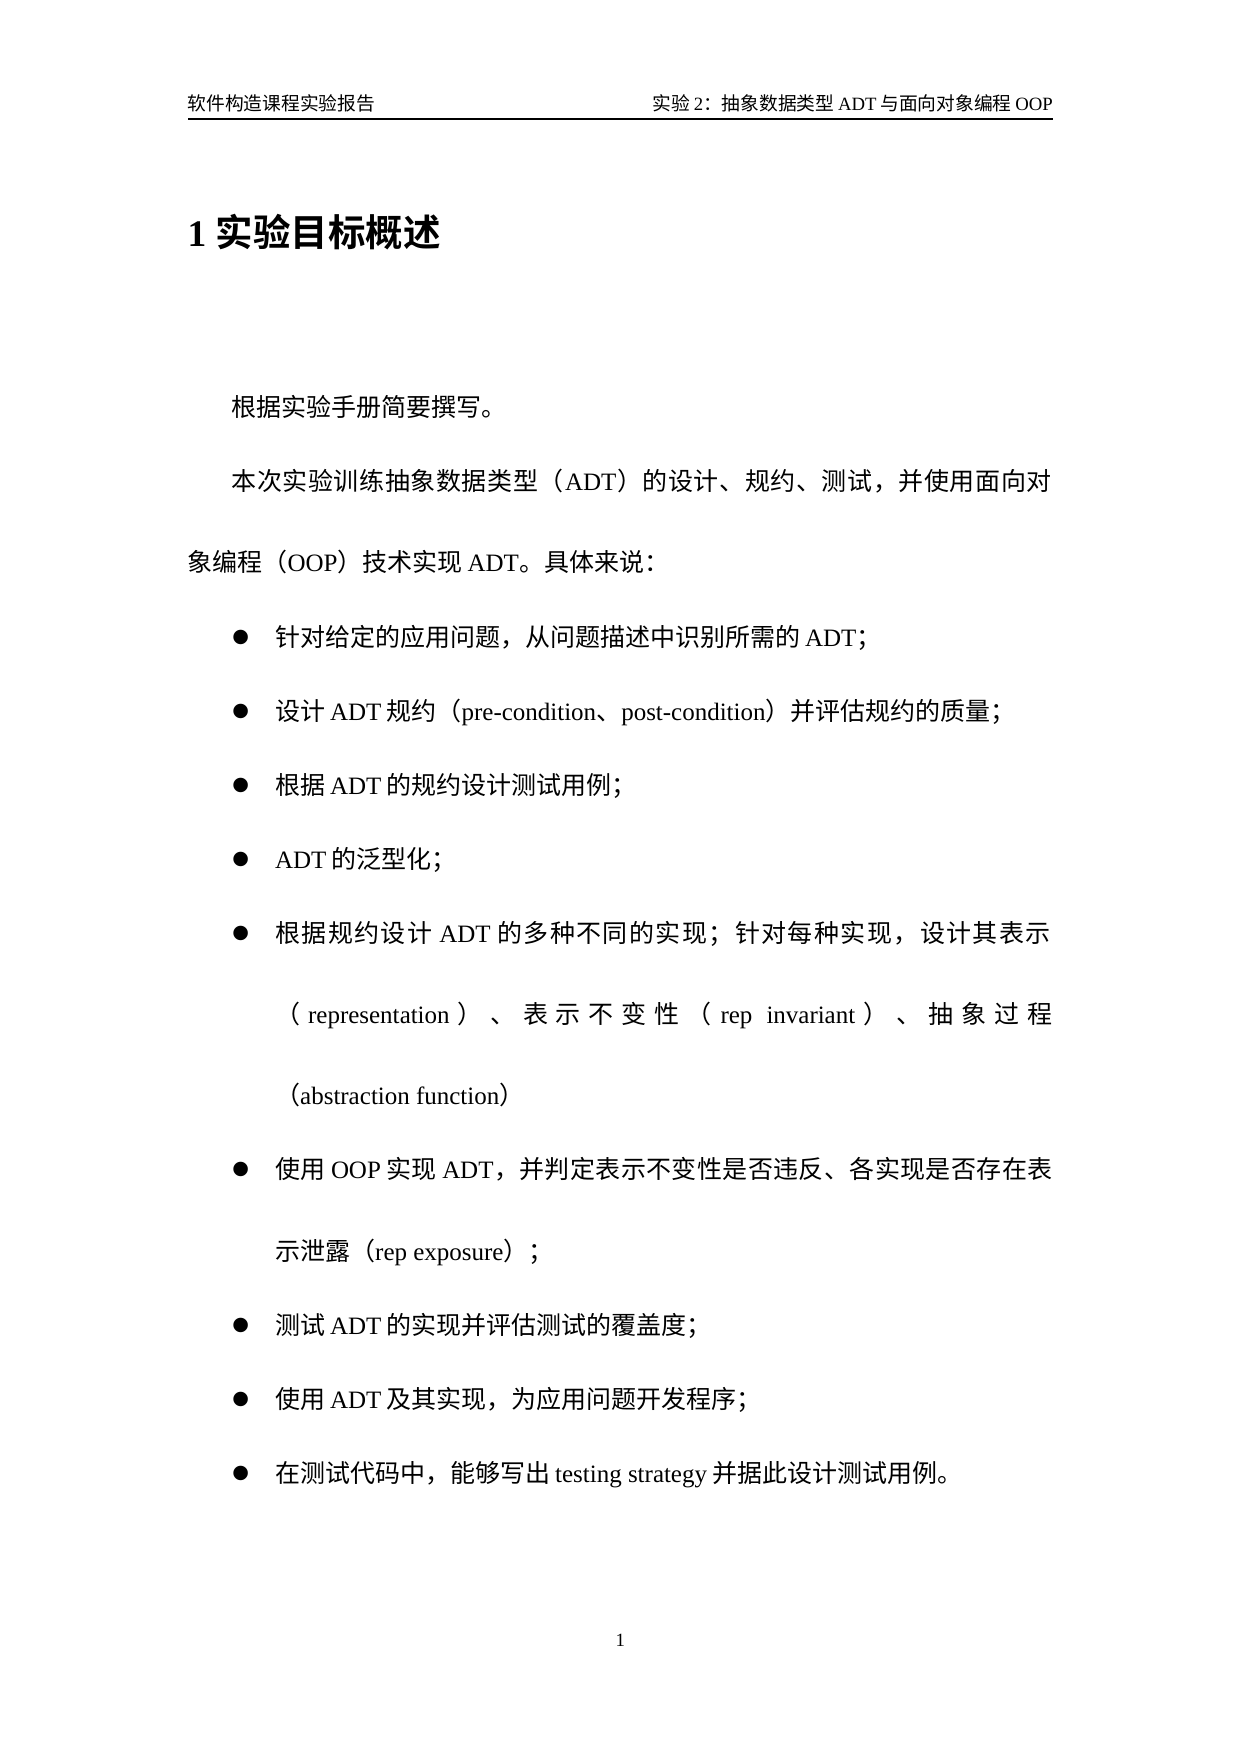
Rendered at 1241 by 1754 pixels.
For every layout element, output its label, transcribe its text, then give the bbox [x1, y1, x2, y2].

list 根据ADT的规约设计测试用例； [231, 751, 1053, 816]
list 在测试代码中，能够写出testing strategy并据此设计测试用例。 [231, 1439, 1053, 1504]
list 使用ADT及其实现，为应用问题开发程序； [231, 1365, 1053, 1430]
list ADT的泛型化； [231, 825, 1053, 890]
list 使用OOP实现ADT，并判定表示不变性是否违反、各实现是否存在表示泄露（rep exposure）； [231, 1135, 1053, 1282]
list 测试ADT的实现并评估测试的覆盖度； [231, 1291, 1053, 1356]
list 根据规约设计ADT的多种不同的实现；针对每种实现，设计其表示（representation）、表示不变性（rep invariant）、抽象过程（abstraction function） [231, 899, 1053, 1126]
list 针对给定的应用问题，从问题描述中识别所需的ADT； [231, 603, 1053, 668]
list 设计ADT规约（pre-condition、post-condition）并评估规约的质量； [231, 677, 1053, 742]
text 根据实验手册简要撰写。 [187, 373, 1053, 438]
text 本次实验训练抽象数据类型（ADT）的设计、规约、测试，并使用面向对象编程（OOP）技术实现ADT。具体来说： [187, 447, 1053, 593]
subtitle 实验目标概述 [187, 197, 1053, 262]
